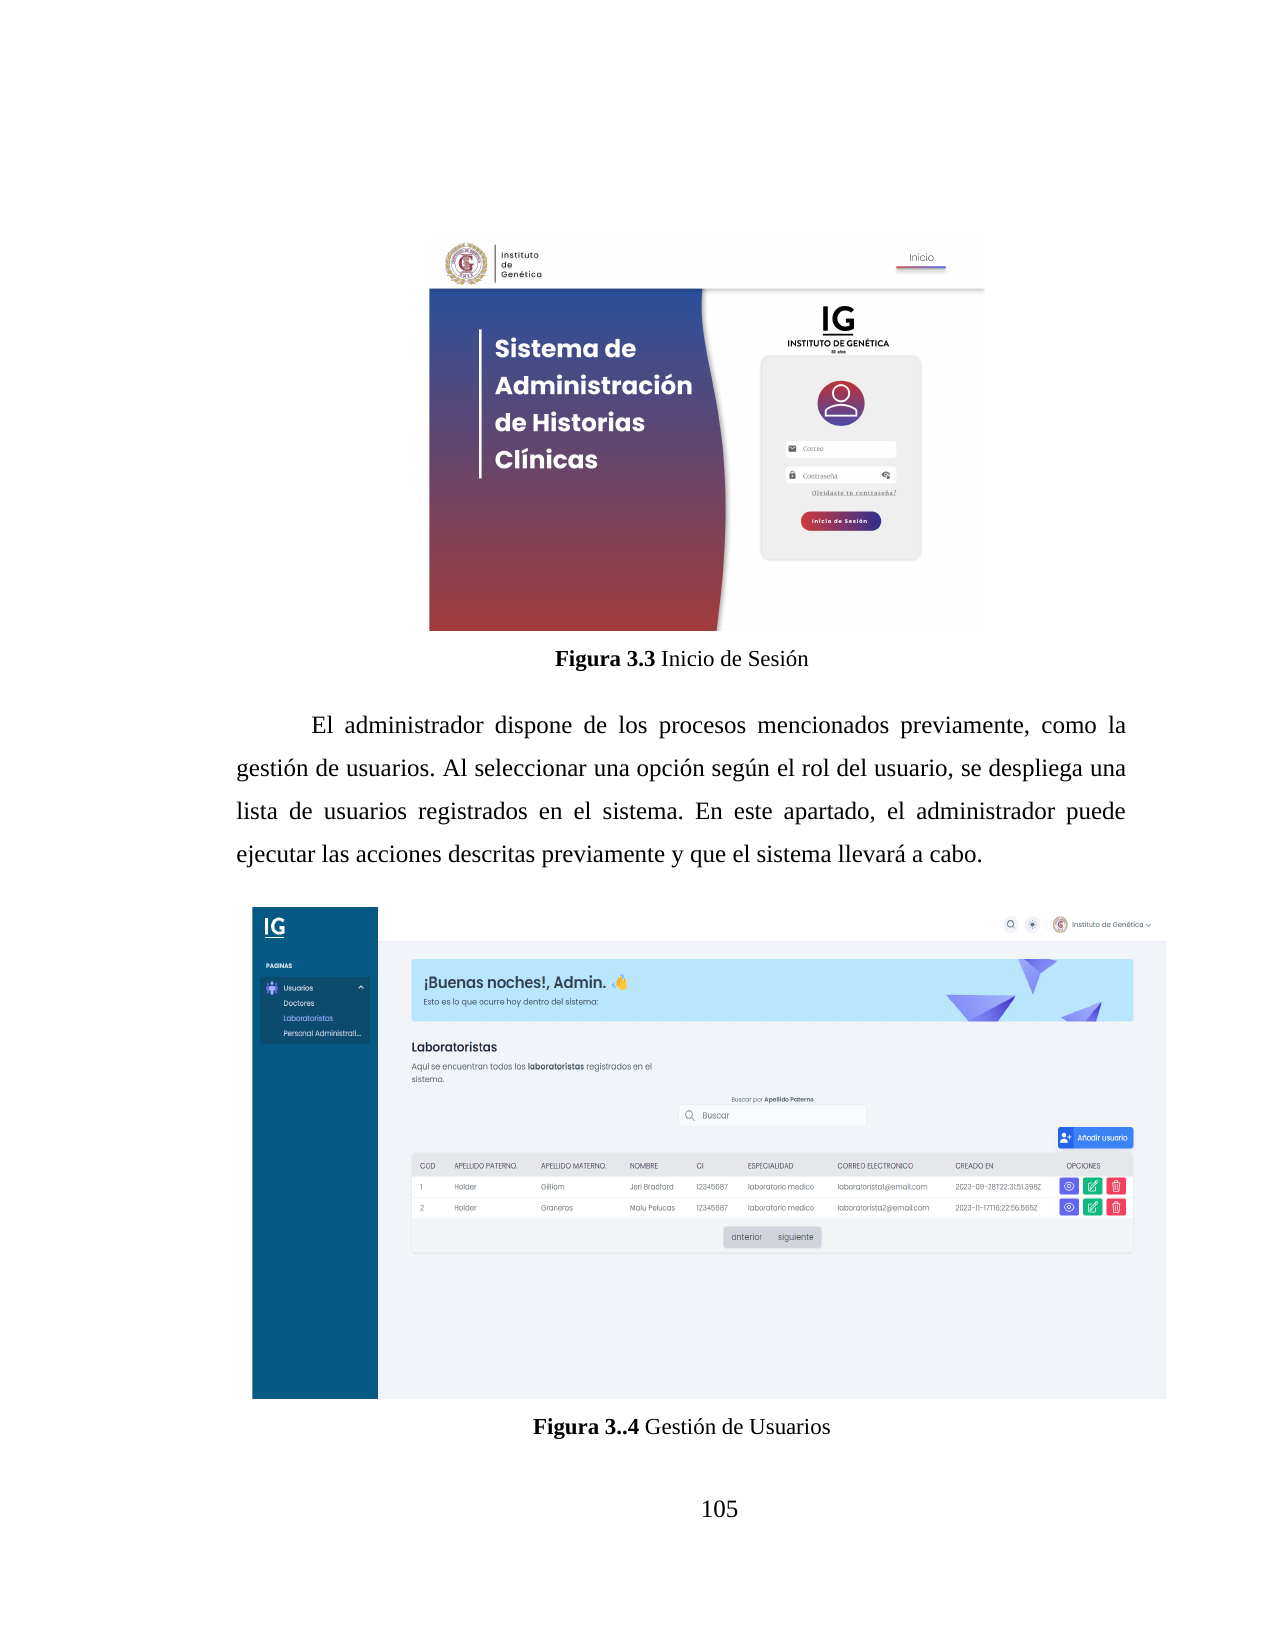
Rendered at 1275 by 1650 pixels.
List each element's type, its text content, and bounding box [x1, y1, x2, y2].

picture [429, 236, 985, 631]
text El administrador dispone de los procesos mencionados previamente, como la gestión de usuarios. Al seleccionar una opción según el rol del usuario, se despliega una lista de usuarios registrados en el sistema. En este apartado, el administrador puede ejecutar las acciones descritas previamente y que el sistema llevará a cabo. [236, 710, 1127, 868]
picture [261, 978, 369, 1043]
picture [379, 907, 1167, 1399]
picture [272, 918, 284, 934]
